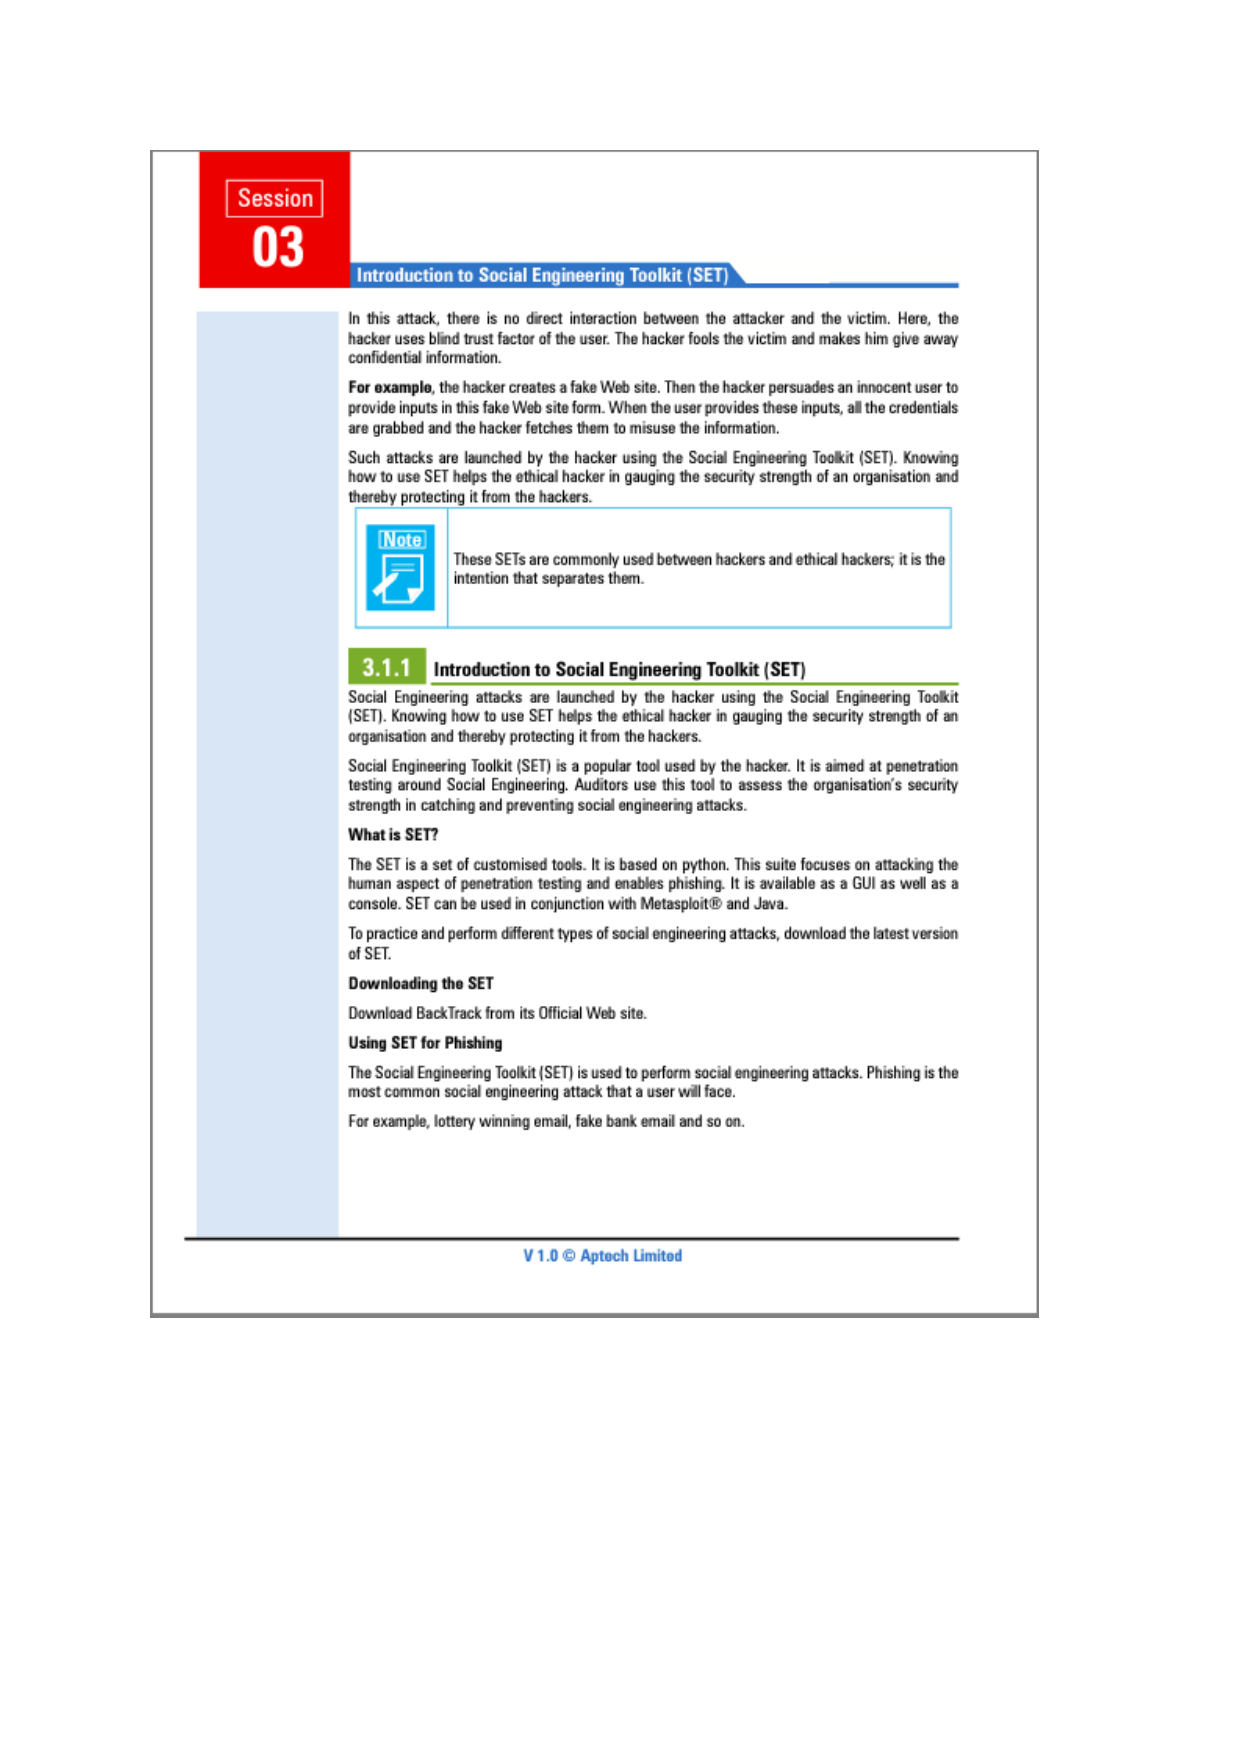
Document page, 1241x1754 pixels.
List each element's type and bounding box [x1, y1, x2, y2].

picture [150, 150, 1039, 1318]
